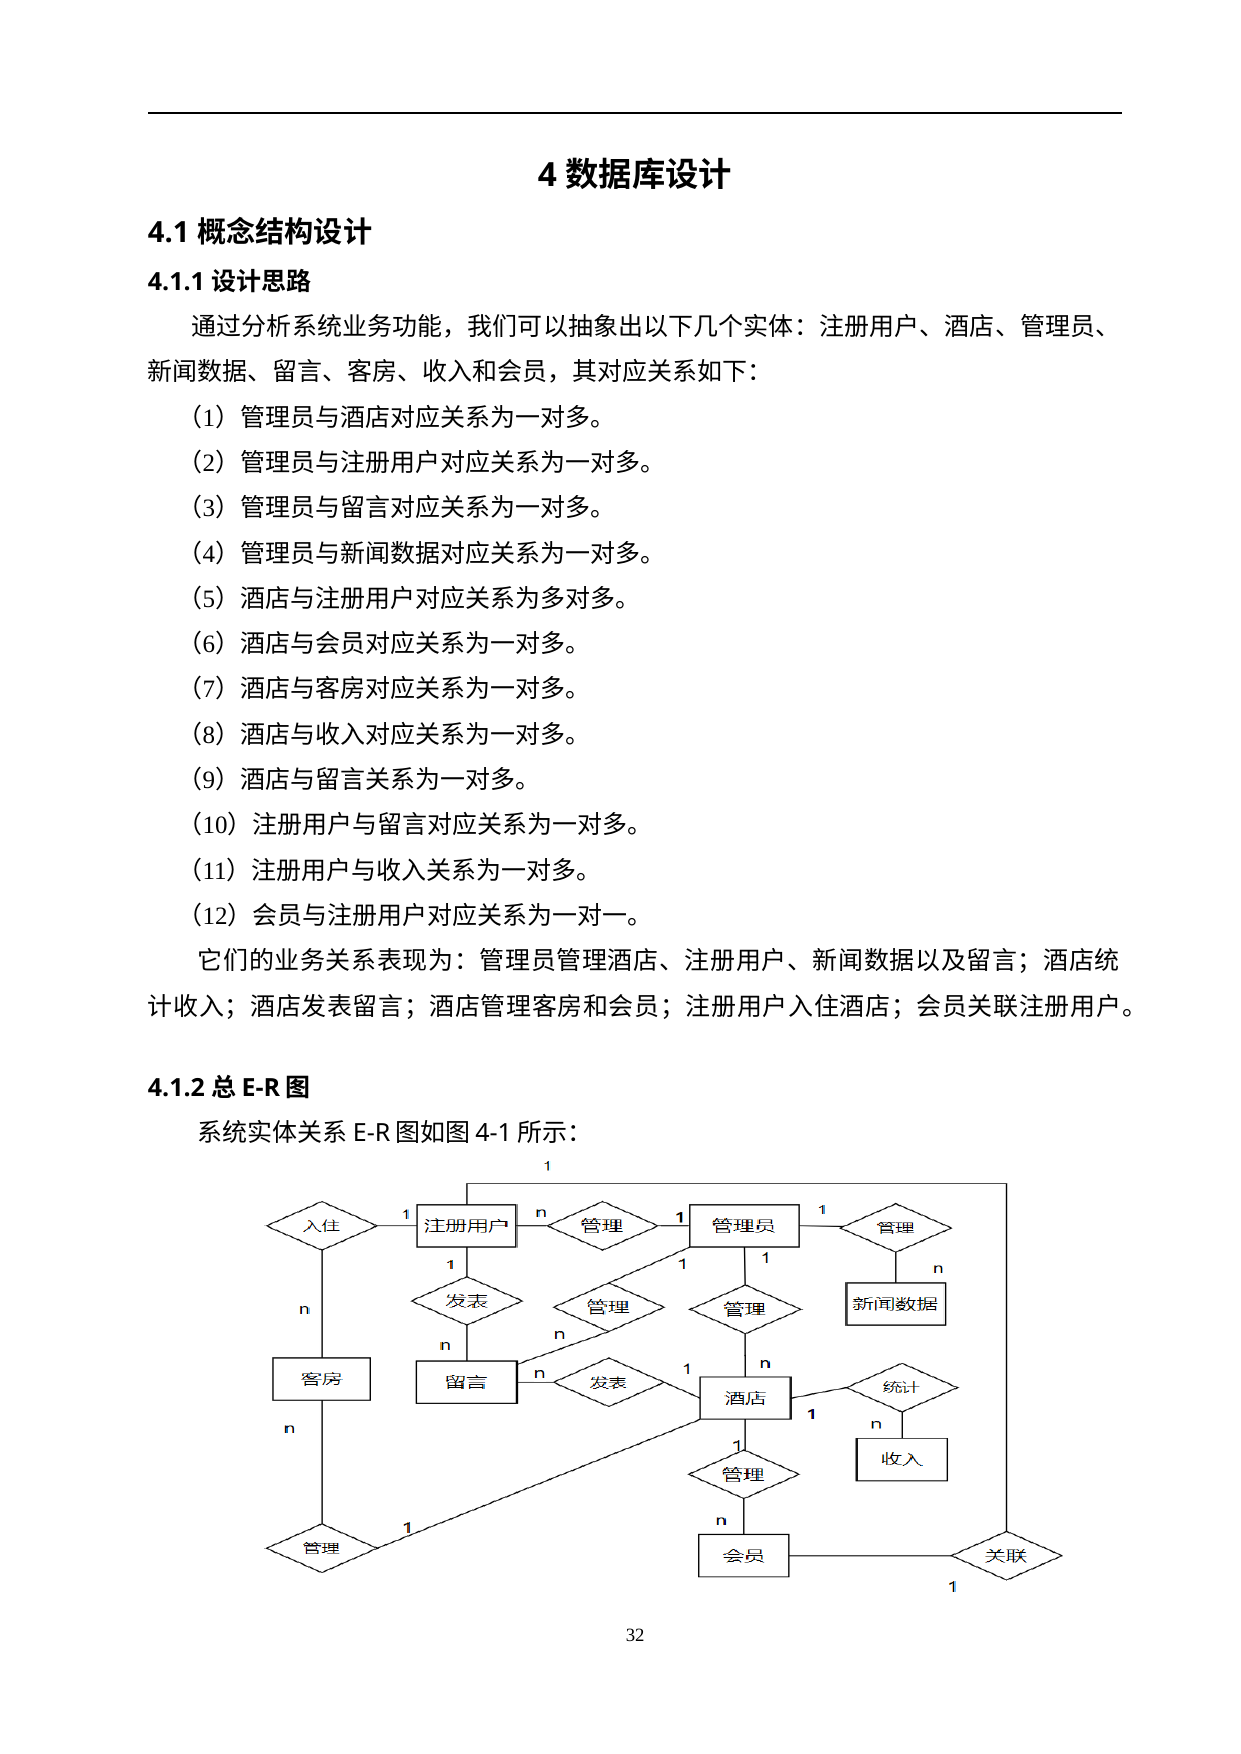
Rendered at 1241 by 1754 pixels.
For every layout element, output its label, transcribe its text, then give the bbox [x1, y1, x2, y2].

list 管理员与注册用户对应关系为一对多。 [177, 442, 1122, 479]
subtitle 4 数据库设计 [148, 148, 1122, 196]
subtitle 4.1.1 设计思路 [148, 261, 1122, 297]
list 管理员与酒店对应关系为一对多。 [177, 397, 1122, 433]
list 管理员与留言对应关系为一对多。 [177, 488, 1122, 524]
list 酒店与收入对应关系为一对多。 [177, 714, 1122, 751]
list 注册用户与收入关系为一对多。 [177, 850, 1122, 886]
subtitle 4.1.2 总E-R图 [148, 1067, 1122, 1104]
list 会员与注册用户对应关系为一对一。 [177, 896, 1122, 932]
list 酒店与留言关系为一对多。 [177, 759, 1122, 796]
list 酒店与注册用户对应关系为多对多。 [177, 578, 1122, 614]
text 它们的业务关系表现为：管理员管理酒店、注册用户、新闻数据以及留言；酒店统计收入；酒店发表留言；酒店管理客房和会员；注册用户入住酒店；会员关联注册用户。 [148, 941, 1122, 1060]
list 管理员与新闻数据对应关系为一对多。 [177, 533, 1122, 569]
list 注册用户与留言对应关系为一对多。 [177, 805, 1122, 841]
picture [244, 1158, 1075, 1599]
list 酒店与客房对应关系为一对多。 [177, 669, 1122, 705]
text 通过分析系统业务功能，我们可以抽象出以下几个实体：注册用户、酒店、管理员、新闻数据、留言、客房、收入和会员，其对应关系如下： [148, 306, 1122, 388]
subtitle 4.1 概念结构设计 [148, 208, 1122, 251]
text 系统实体关系E-R图如图4-1所示： [148, 1113, 1122, 1149]
list 酒店与会员对应关系为一对多。 [177, 624, 1122, 660]
